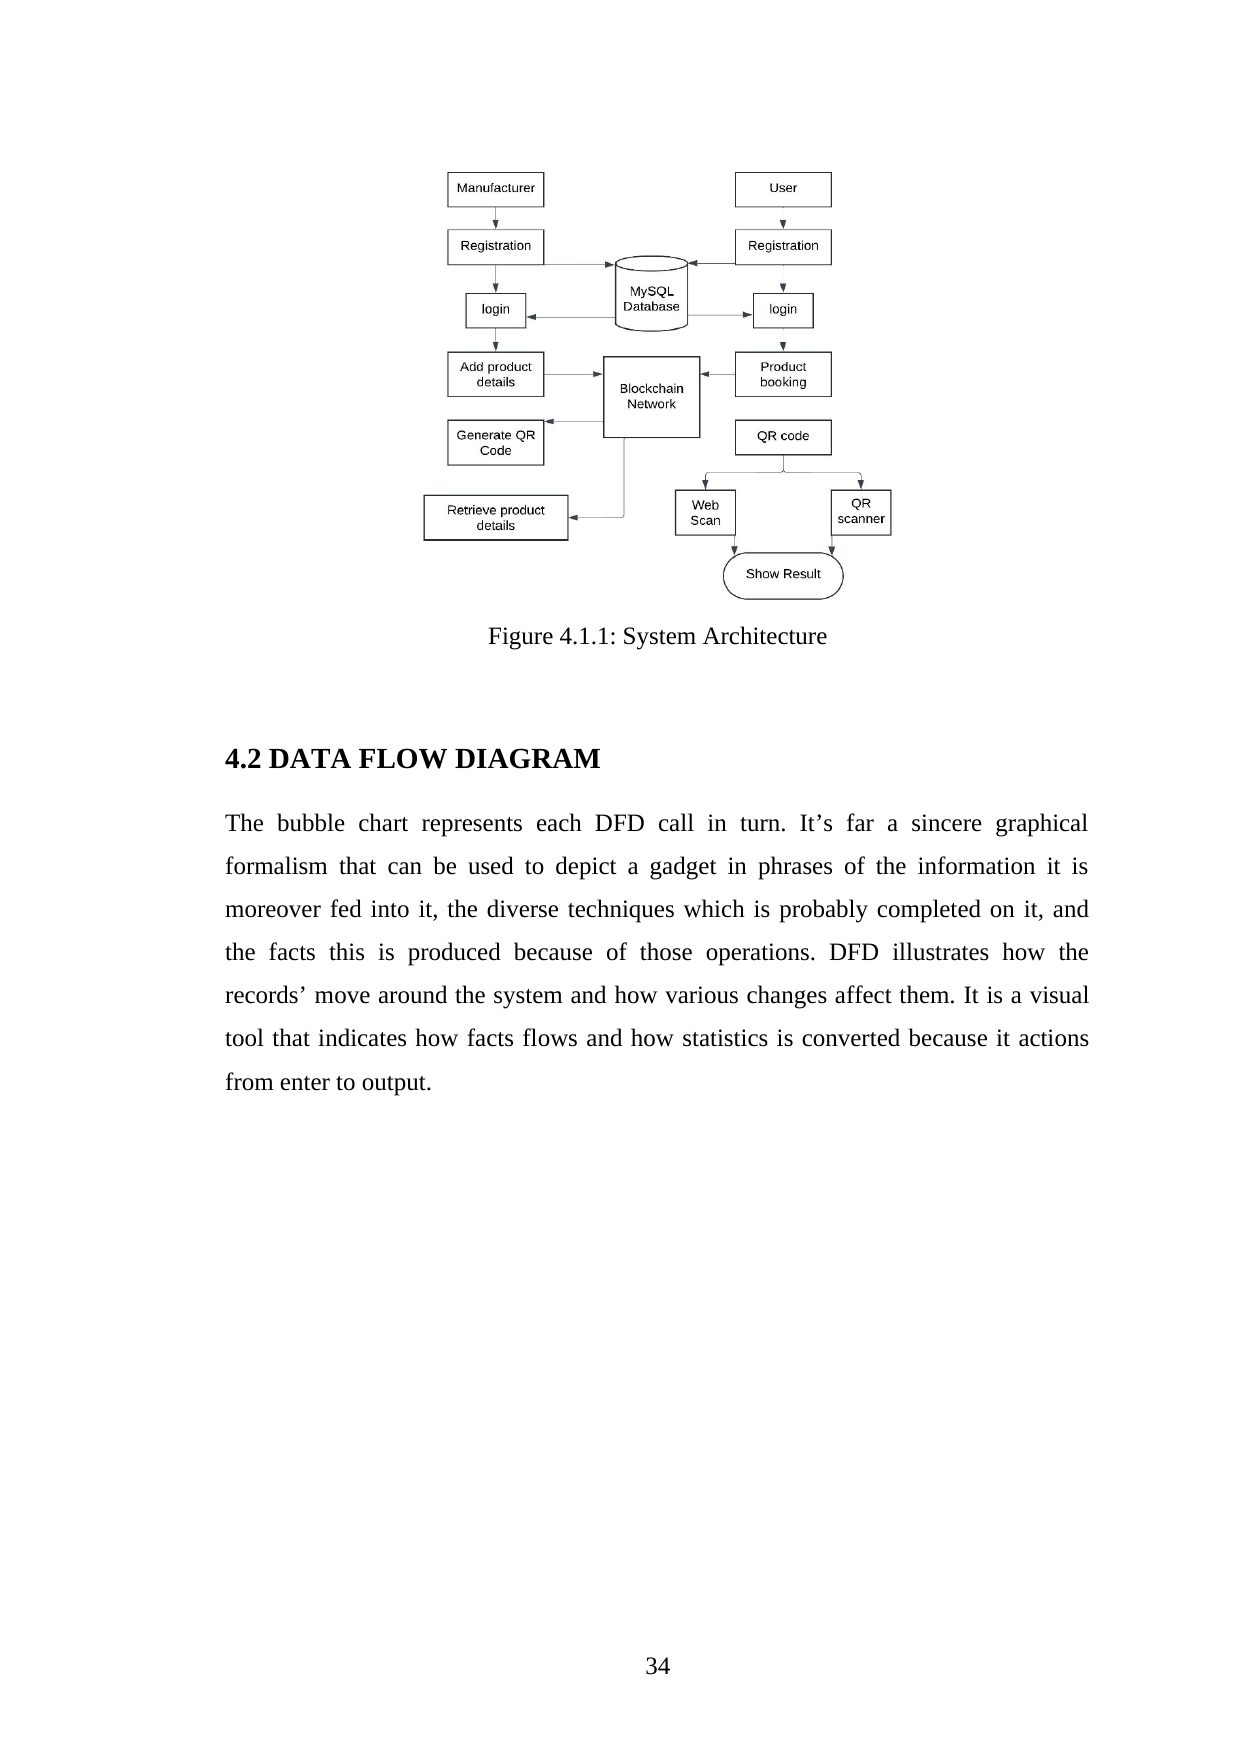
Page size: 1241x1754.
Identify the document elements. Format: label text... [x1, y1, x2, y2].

subtitle 4.2 DATA FLOW DIAGRAM [225, 741, 1090, 774]
text Figure 4.1.1: System Architecture [225, 621, 1090, 650]
picture [400, 150, 915, 622]
text The bubble chart represents each DFD call in turn. It’s far a sincere graphical formalism that can be used to depict a gadget in phrases of the information it is moreover fed into it, the diverse techniques which is probably completed on it, and the facts this is produced because of those operations. DFD illustrates how the records’ move around the system and how various changes affect them. It is a visual tool that indicates how facts flows and how statistics is converted because it actions from enter to output. [225, 808, 1090, 1095]
